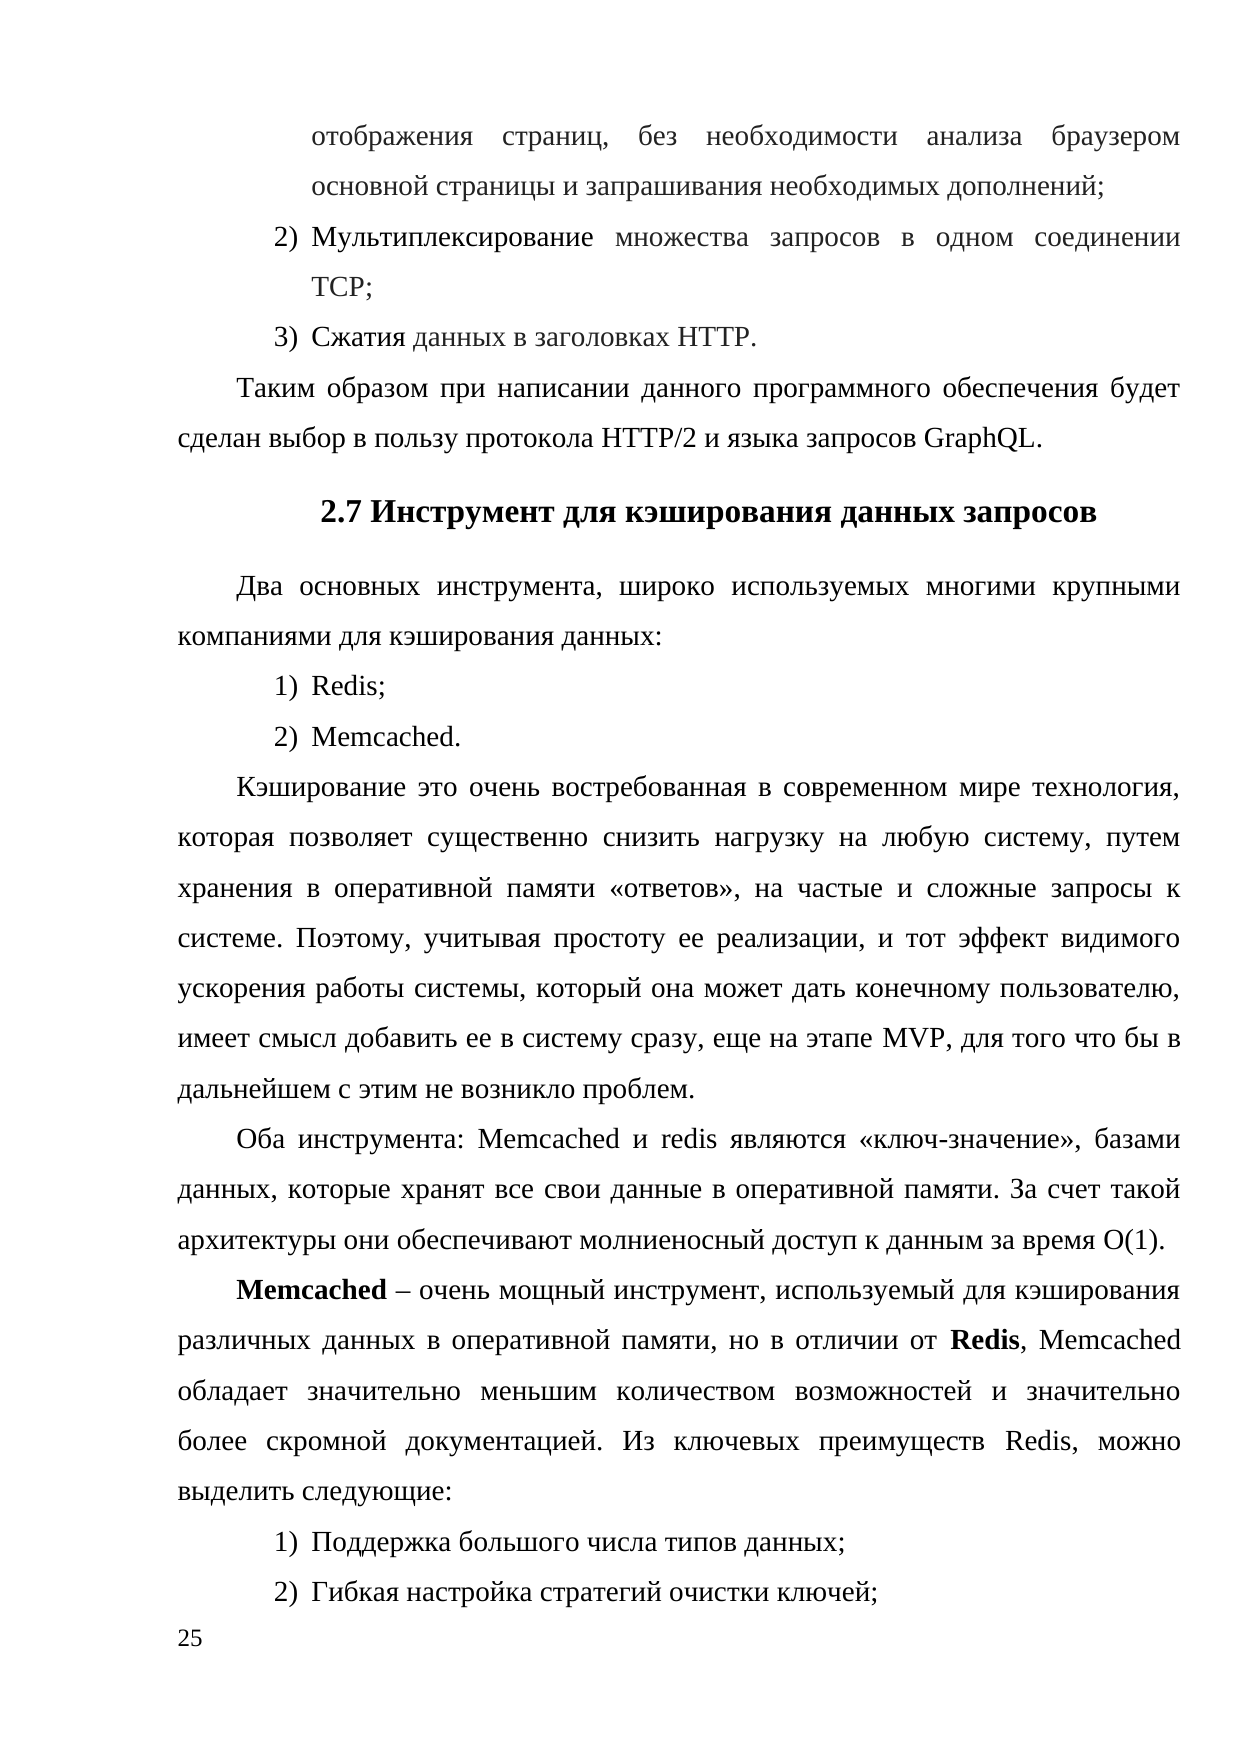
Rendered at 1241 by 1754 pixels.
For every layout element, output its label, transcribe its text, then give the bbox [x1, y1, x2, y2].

text Кэширование это очень востребованная в современном мире технология, которая позволяет существенно снизить нагрузку на любую систему, путем хранения в оперативной памяти «ответов», на частые и сложные запросы к системе. Поэтому, учитывая простоту ее реализации, и тот эффект видимого ускорения работы системы, который она может дать конечному пользователю, имеет смысл добавить ее в систему сразу, еще на этапе MVP, для того что бы в дальнейшем с этим не возникло проблем. [177, 769, 1181, 1104]
text Memcached – очень мощный инструмент, используемый для кэширования различных данных в оперативной памяти, но в отличии от Redis, Memcached обладает значительно меньшим количеством возможностей и значительно более скромной документацией. Из ключевых преимуществ Redis, можно выделить следующие: [177, 1272, 1181, 1507]
list Сжатия данных в заголовках HTTP. [274, 319, 1181, 353]
subtitle 2.7 Инструмент для кэширования данных запросов [236, 491, 1181, 529]
list Гибкая настройка стратегий очистки ключей; [274, 1574, 1181, 1608]
text Оба инструмента: Memcached и redis являются «ключ-значение», базами данных, которые хранят все свои данные в оперативной памяти. За счет такой архитектуры они обеспечивают молниеносный доступ к данным за время O(1). [177, 1121, 1181, 1255]
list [274, 118, 1181, 202]
list Два основных инструмента, широко используемых многими крупными компаниями для кэширования данных: [177, 568, 1181, 652]
list Таким образом при написании данного программного обеспечения будет сделан выбор в пользу протокола HTTP/2 и языка запросов GraphQL. [177, 370, 1181, 453]
list Мультиплексирование множества запросов в одном соединении TCP; [274, 219, 1181, 303]
list Redis; [274, 668, 1181, 702]
list Поддержка большого числа типов данных; [274, 1524, 1181, 1557]
list Memcached. [274, 719, 1181, 752]
